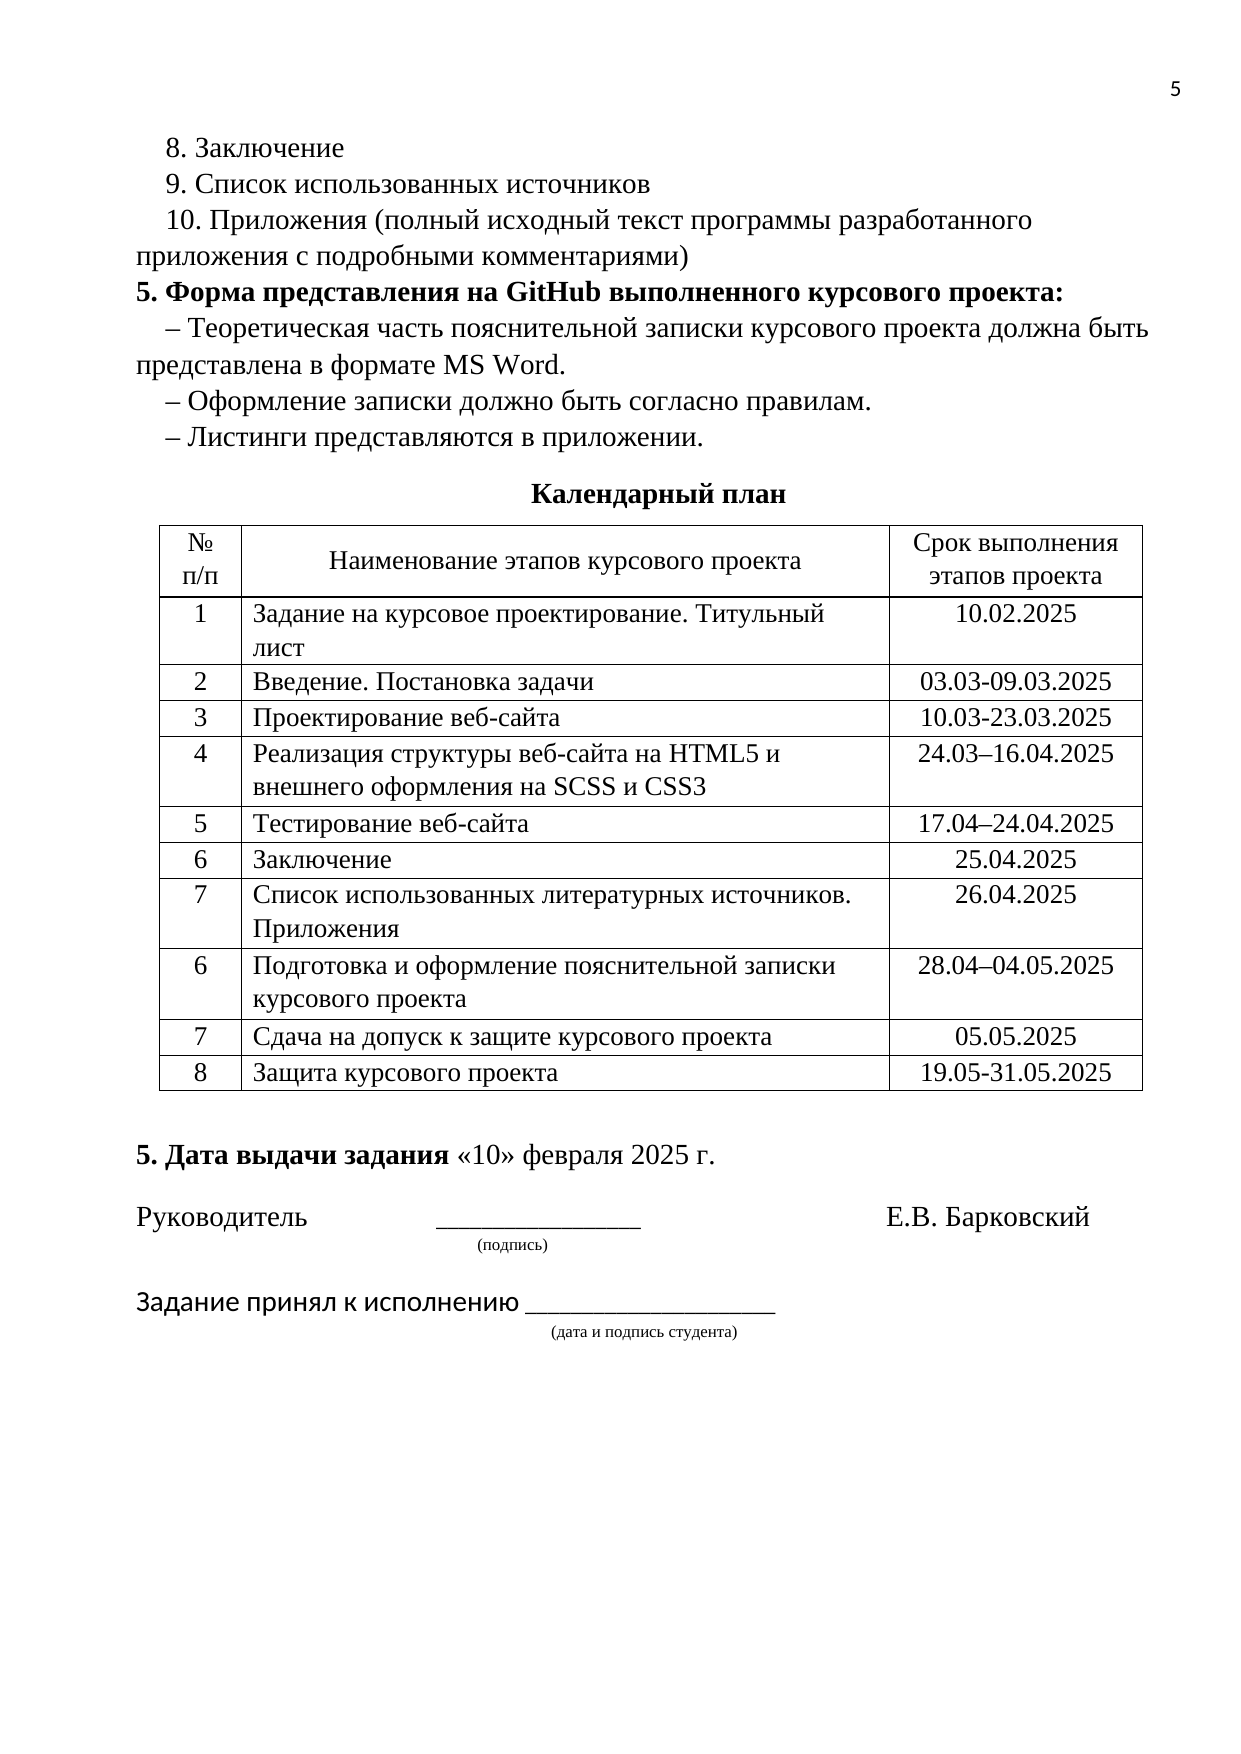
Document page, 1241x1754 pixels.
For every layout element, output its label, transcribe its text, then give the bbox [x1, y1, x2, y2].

table_cell 05.05.2025 [890, 1020, 1142, 1055]
table_cell 7 [160, 879, 241, 948]
table_cell Задание на курсовое проектирование. Титульный лист [242, 598, 889, 664]
table_cell 6 [160, 949, 241, 1019]
table_cell 8 [160, 1056, 241, 1089]
table_cell 25.04.2025 [890, 843, 1142, 877]
table_cell 1 [160, 598, 241, 664]
text 5. Форма представления на GitHub выполненного курсового проекта: [136, 274, 1181, 308]
table_cell Сдача на допуск к защите курсового проекта [242, 1020, 889, 1055]
text – Теоретическая часть пояснительной записки курсового проекта должна быть представлена в формате MS Word. [136, 311, 1181, 380]
text Задание принял к исполнению ______________________ [136, 1283, 1181, 1319]
text 5. Дата выдачи задания «10» февраля 2025 г. [136, 1137, 1181, 1171]
table_header Срок выполнения этапов проекта [890, 526, 1142, 596]
table_cell 5 [160, 807, 241, 842]
table_cell 2 [160, 665, 241, 700]
table_cell 17.04–24.04.2025 [890, 807, 1142, 842]
table_cell Заключение [242, 843, 889, 877]
subtitle Календарный план [136, 476, 1181, 509]
table_header Наименование этапов курсового проекта [242, 526, 889, 596]
text 8. Заключение [136, 130, 1181, 163]
table_cell 7 [160, 1020, 241, 1055]
table_cell 6 [160, 843, 241, 877]
text – Оформление записки должно быть согласно правилам. [136, 383, 1181, 416]
table_cell 24.03–16.04.2025 [890, 737, 1142, 806]
table_cell 10.03-23.03.2025 [890, 701, 1142, 736]
table_cell 26.04.2025 [890, 879, 1142, 948]
table_cell Проектирование веб-сайта [242, 701, 889, 736]
table_cell 4 [160, 737, 241, 806]
table_cell 3 [160, 701, 241, 736]
text 9. Список использованных источников [136, 166, 1181, 199]
table_cell Реализация структуры веб-сайта на HTML5 и внешнего оформления на SCSS и СSS3 [242, 737, 889, 806]
text (подпись) [136, 1235, 1181, 1268]
table_cell Подготовка и оформление пояснительной записки курсового проекта [242, 949, 889, 1019]
table_cell Тестирование веб-сайта [242, 807, 889, 842]
table_cell 10.02.2025 [890, 598, 1142, 664]
table_cell 19.05-31.05.2025 [890, 1056, 1142, 1089]
table_cell 28.04–04.05.2025 [890, 949, 1142, 1019]
text (дата и подпись студента) [534, 1322, 1181, 1355]
text 10. Приложения (полный исходный текст программы разработанного приложения с подробными комментариями) [136, 202, 1181, 272]
table_header № п/п [160, 526, 241, 596]
table_cell 03.03-09.03.2025 [890, 665, 1142, 700]
text Руководитель __________________ Е.В. Барковский [136, 1199, 1181, 1232]
text – Листинги представляются в приложении. [136, 419, 1181, 453]
table_cell Введение. Постановка задачи [242, 665, 889, 700]
table_cell Защита курсового проекта [242, 1056, 889, 1089]
table_cell Список использованных литературных источников. Приложения [242, 879, 889, 948]
